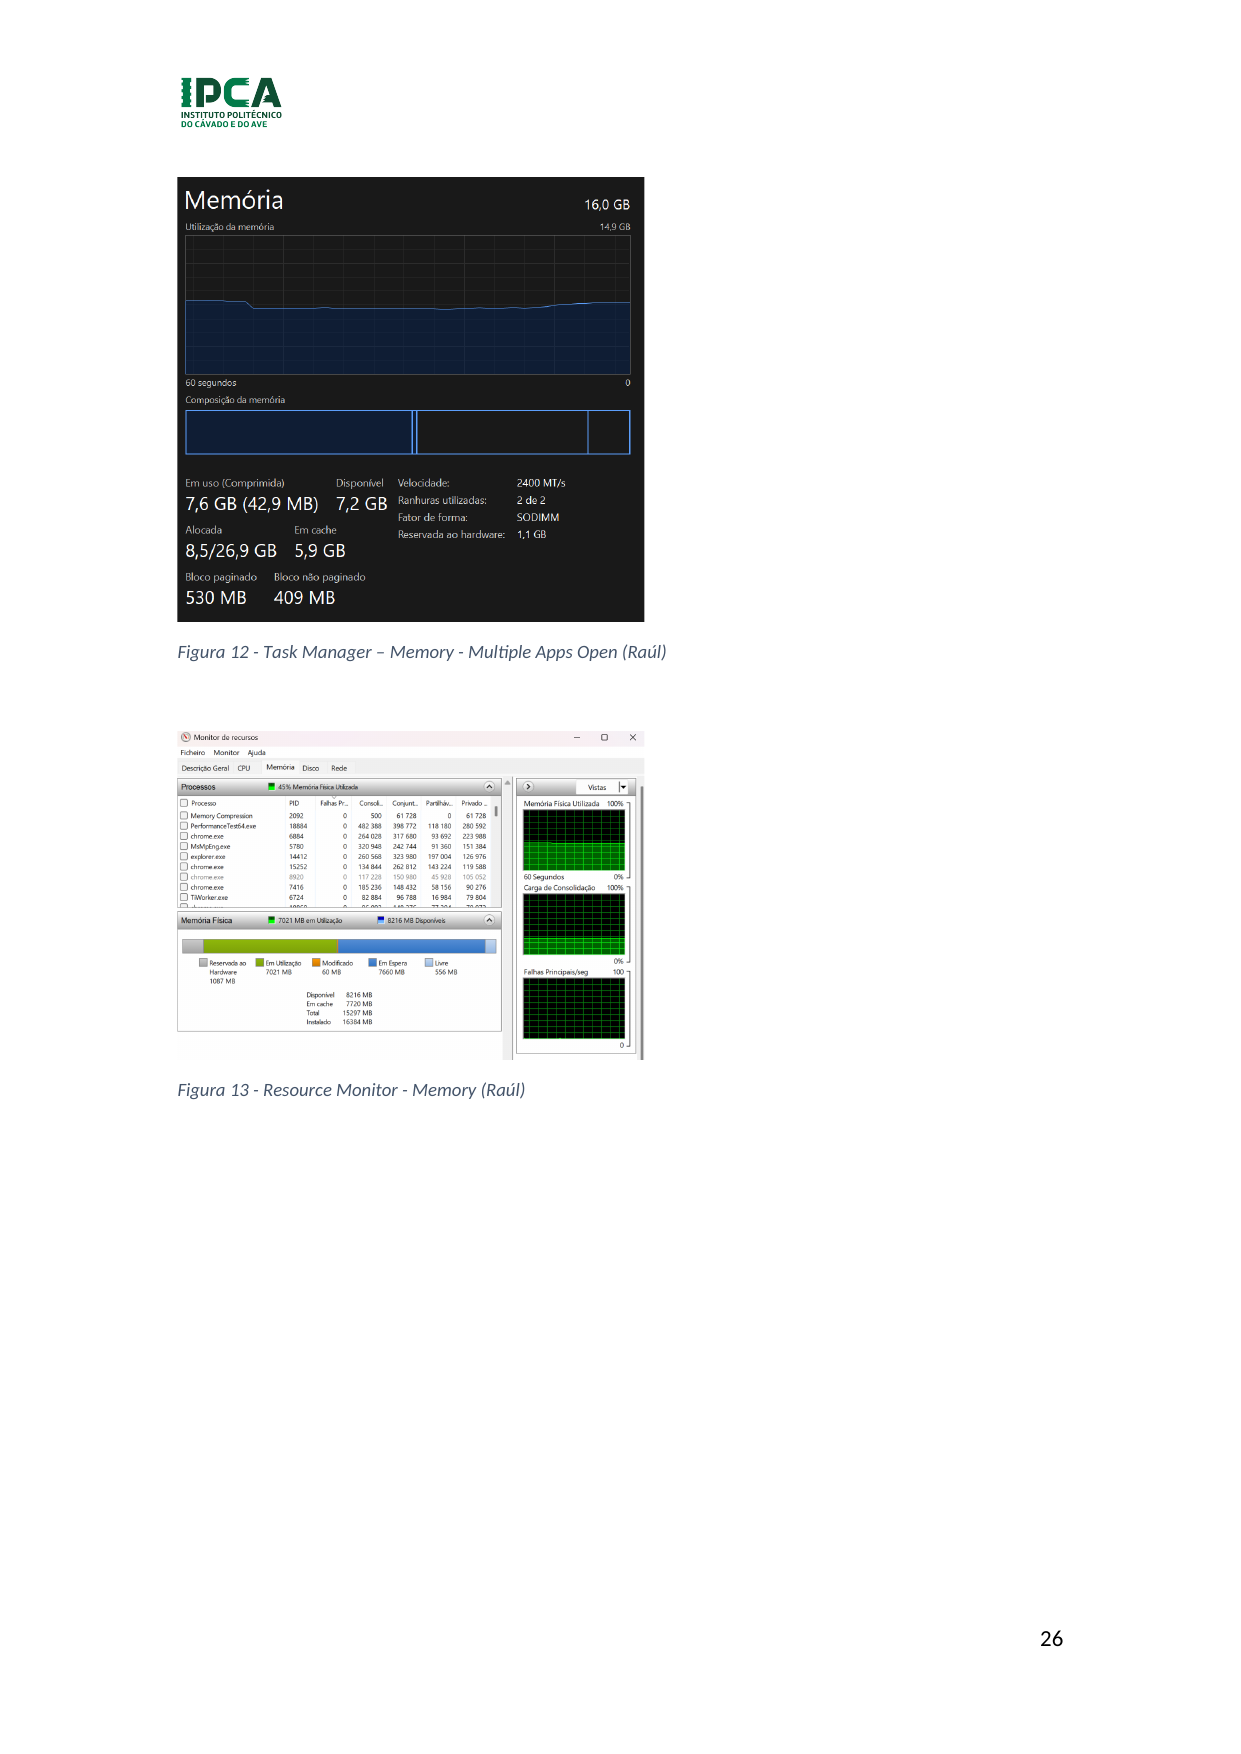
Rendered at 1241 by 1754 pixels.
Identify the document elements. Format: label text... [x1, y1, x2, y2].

text Figura 12 - Task Manager – Memory - Multiple Apps Open (Raúl) [177, 640, 1063, 663]
text Figura 13 - Resource Monitor - Memory (Raúl) [177, 1078, 1063, 1101]
picture [177, 731, 645, 1060]
picture [177, 73, 285, 132]
picture [177, 177, 645, 622]
